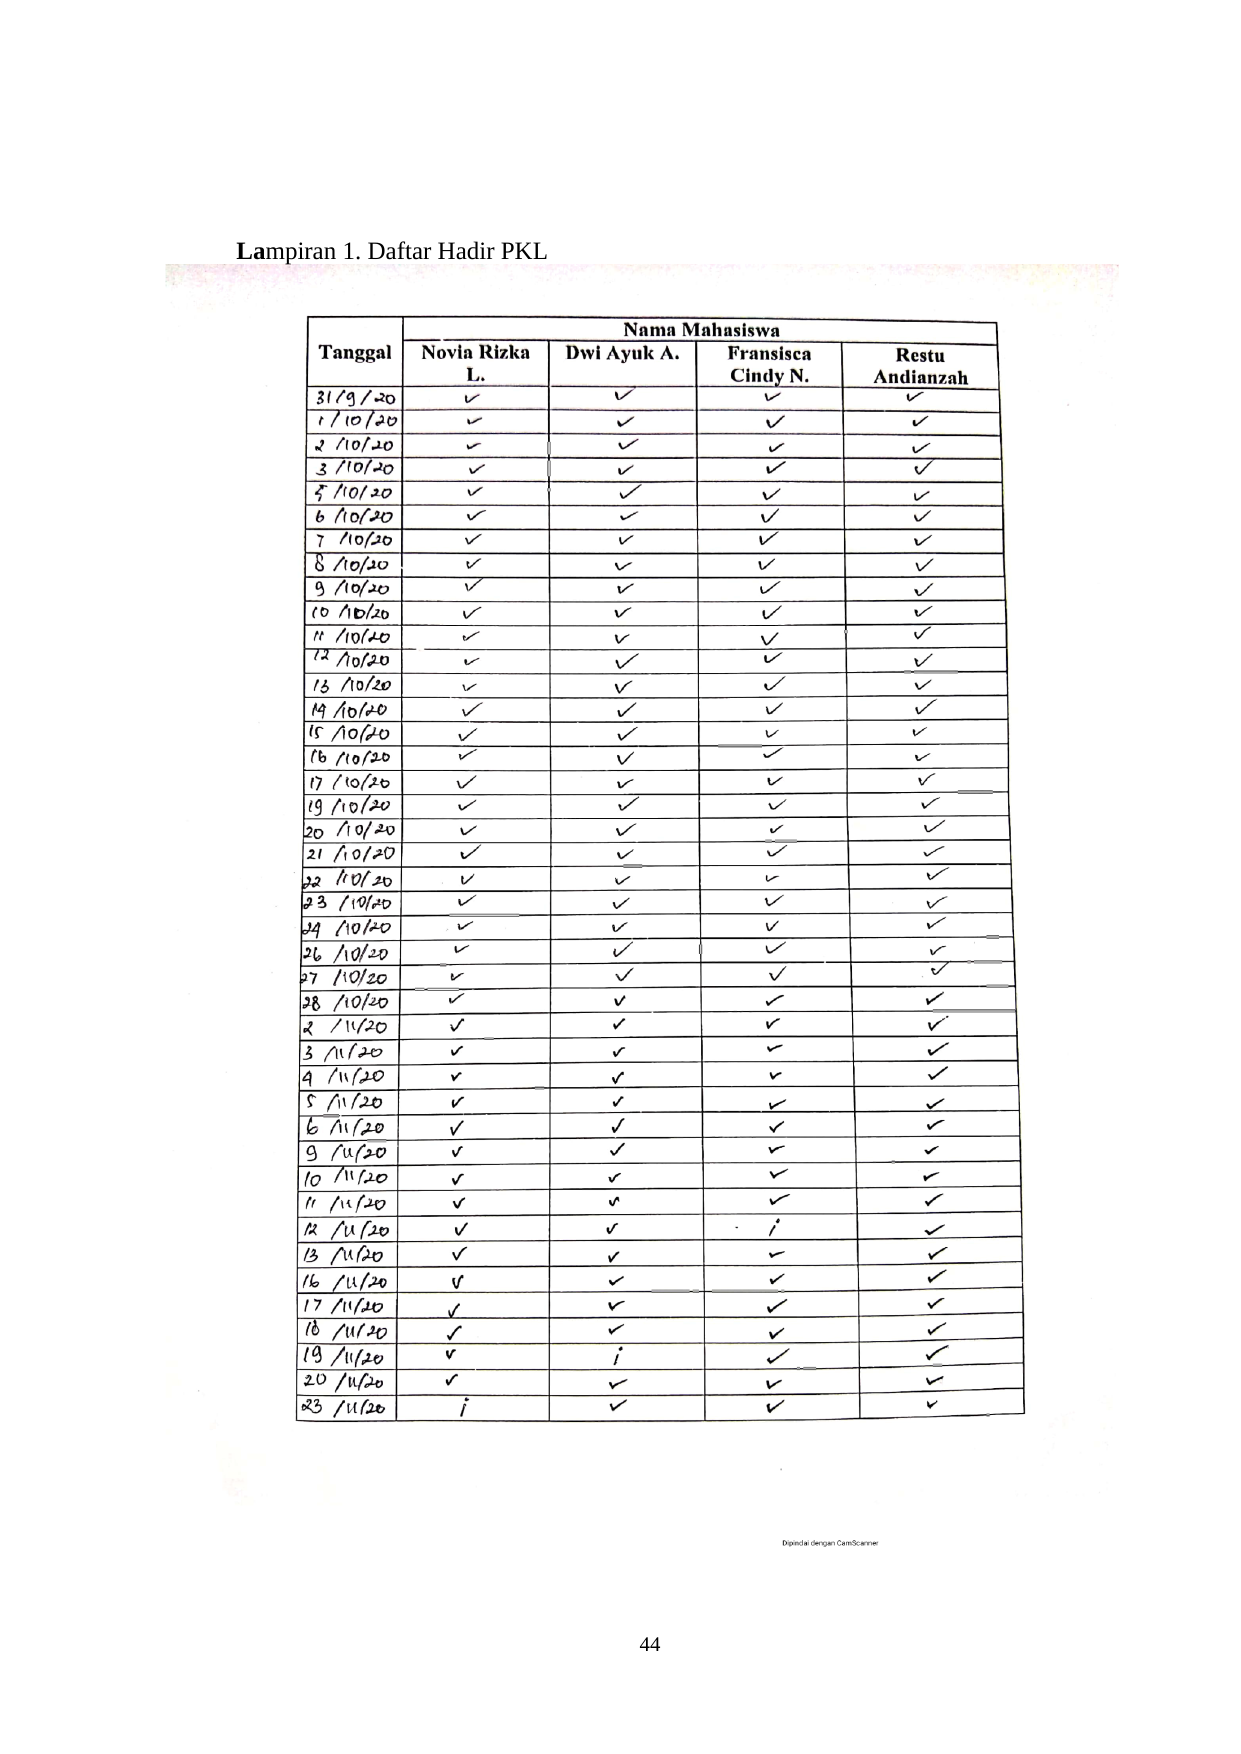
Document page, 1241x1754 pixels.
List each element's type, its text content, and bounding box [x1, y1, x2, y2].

picture [165, 264, 1119, 1547]
